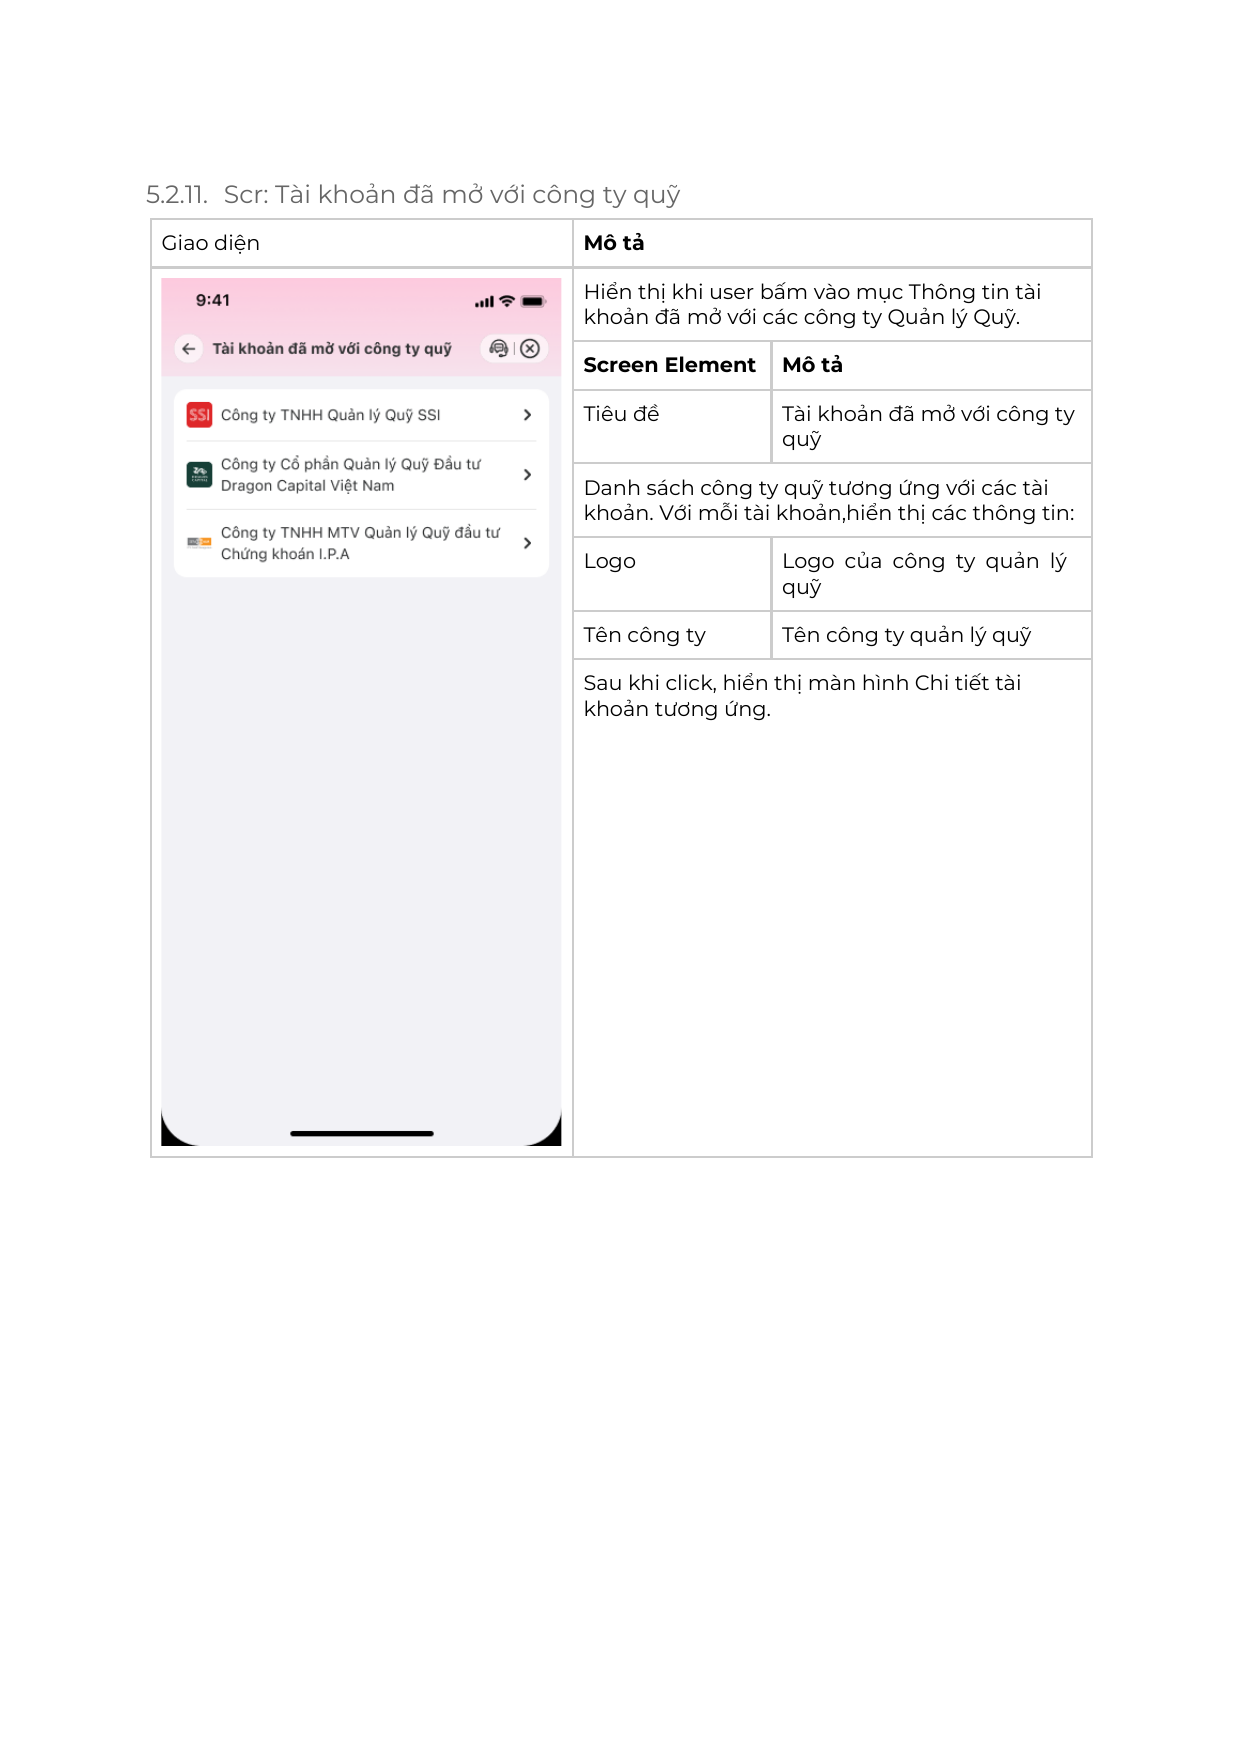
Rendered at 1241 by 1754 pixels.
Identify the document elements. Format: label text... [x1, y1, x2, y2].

picture [161, 278, 562, 1146]
subtitle Scr: Tài khoản đã mở với công ty quỹ [208, 179, 1090, 210]
